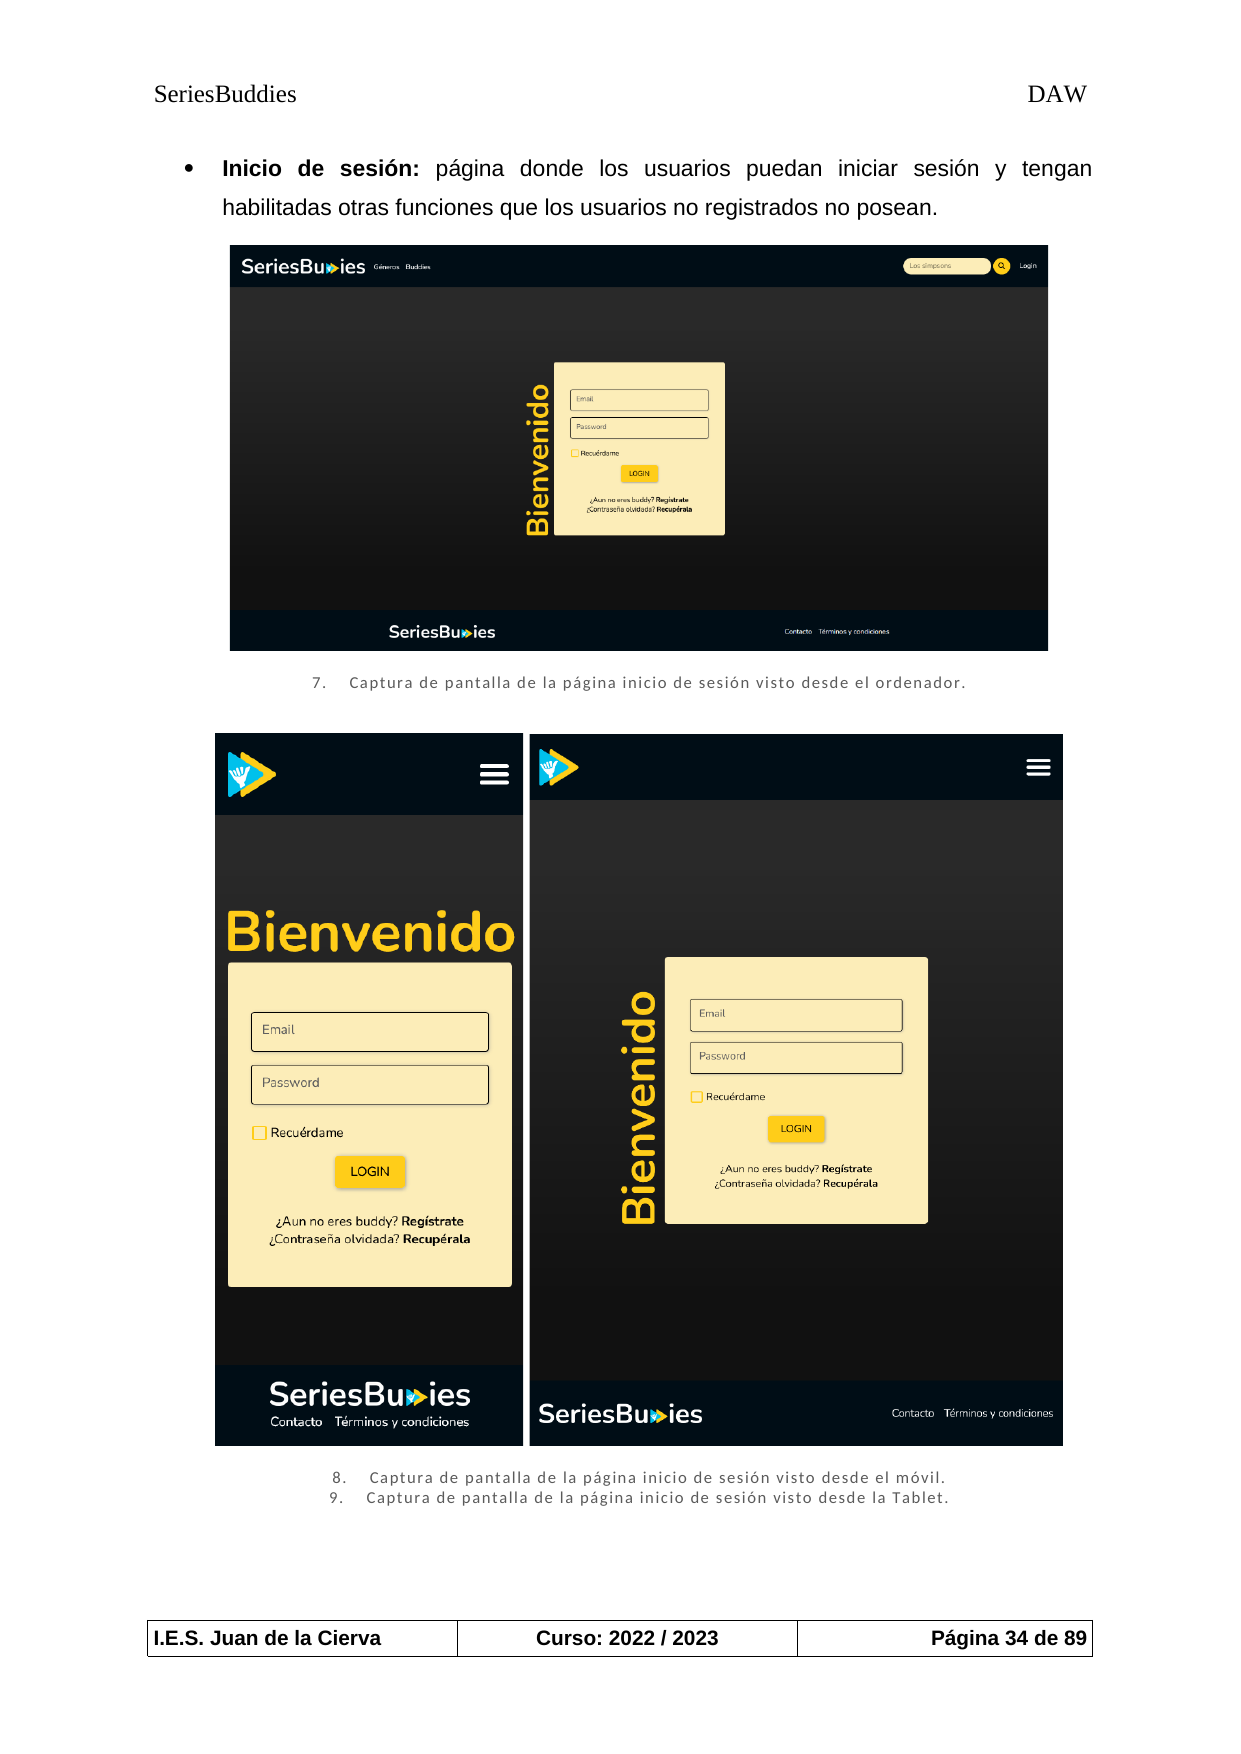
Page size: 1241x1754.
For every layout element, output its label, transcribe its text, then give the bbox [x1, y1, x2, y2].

subtitle Captura de pantalla de la página inicio de sesión visto desde el ordenador. [185, 673, 1093, 693]
subtitle Captura de pantalla de la página inicio de sesión visto desde el móvil. [185, 1467, 1093, 1487]
list Inicio de sesión: página donde los usuarios puedan iniciar sesión y tengan habilitadas otras funciones que los usuarios no registrados no posean. [185, 154, 1093, 220]
subtitle Captura de pantalla de la página inicio de sesión visto desde la Tablet. [185, 1487, 1093, 1508]
picture [529, 734, 1063, 1446]
picture [229, 245, 1049, 651]
picture [215, 733, 524, 1446]
